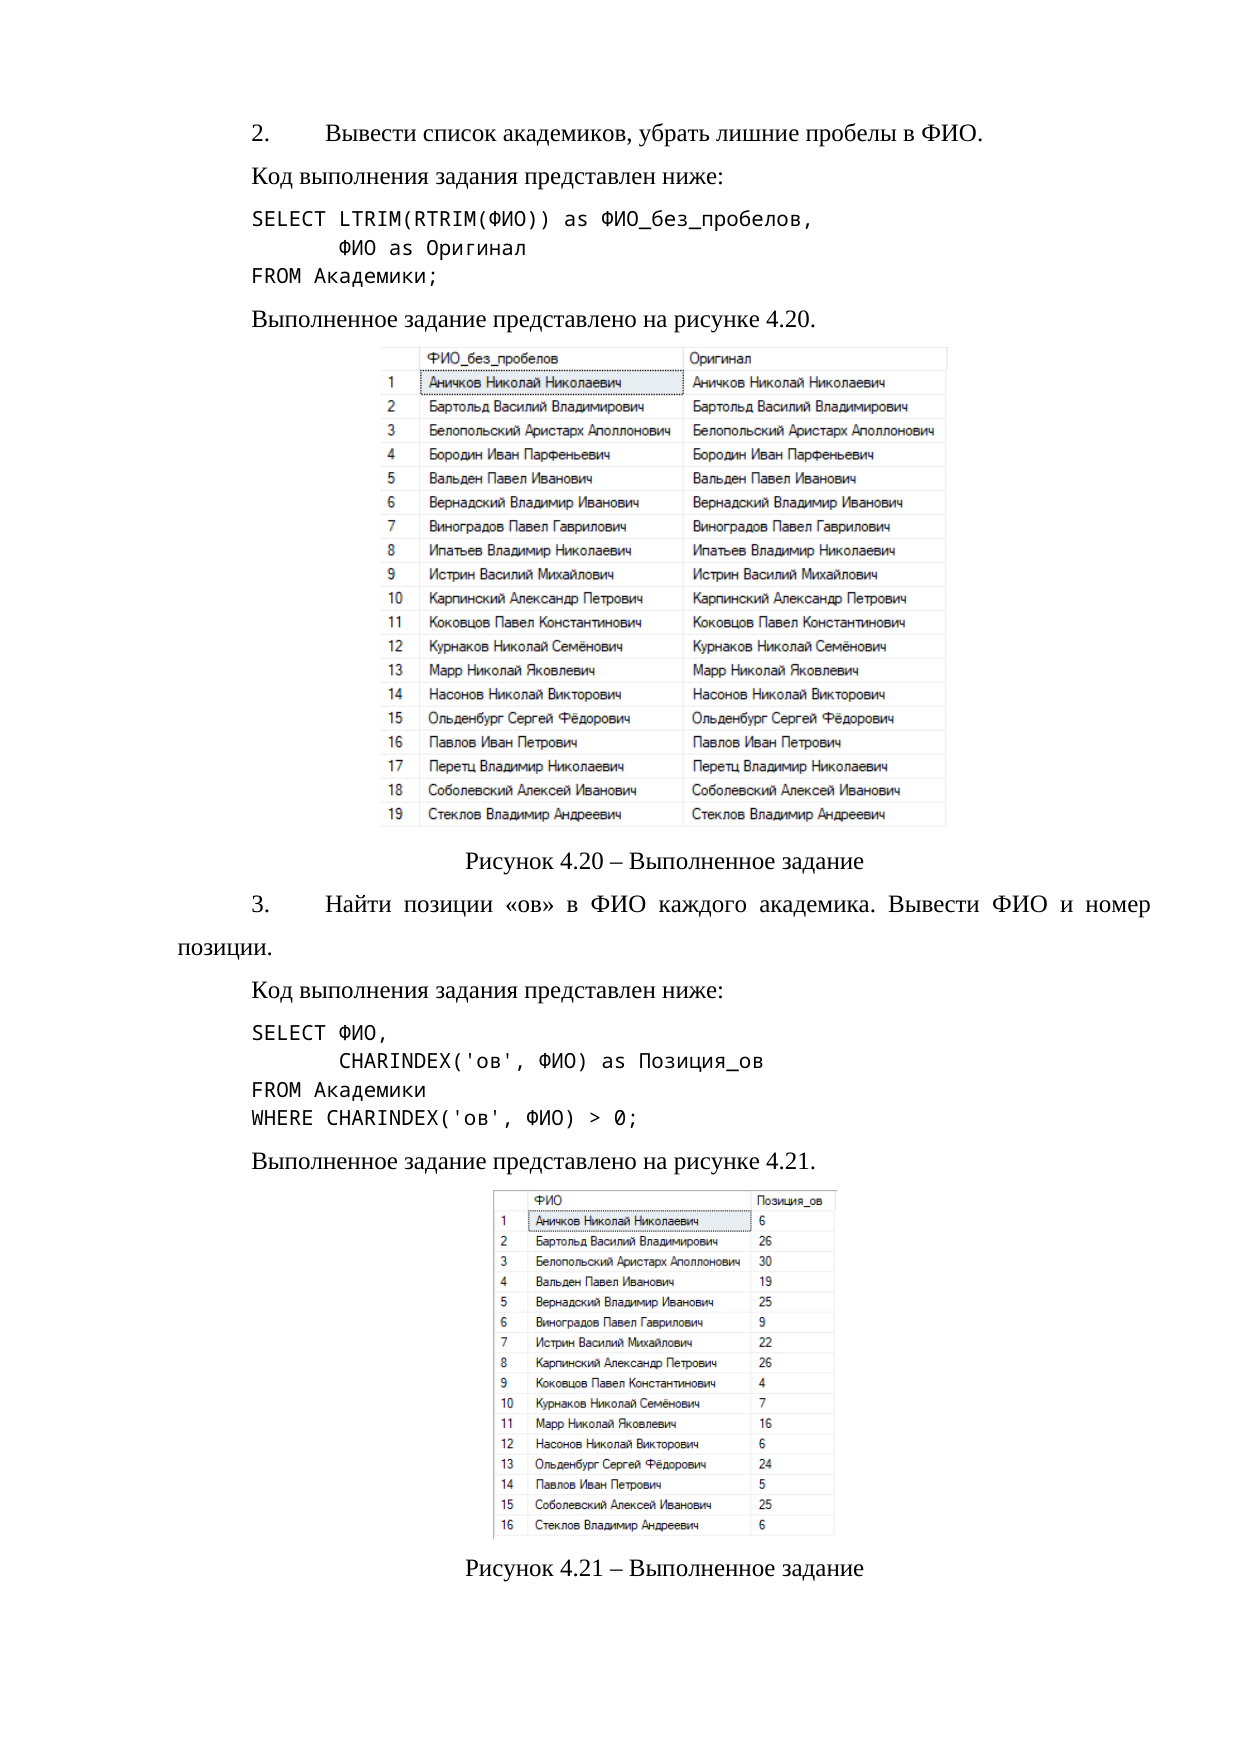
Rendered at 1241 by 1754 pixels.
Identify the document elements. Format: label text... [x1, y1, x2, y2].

text Код выполнения задания представлен ниже: [177, 975, 1152, 1004]
text Выполненное задание представлено на рисунке 4.21. [177, 1146, 1152, 1175]
text Рисунок 4.20 – Выполненное задание [177, 846, 1152, 874]
text Код выполнения задания представлен ниже: [177, 161, 1152, 190]
text Выполненное задание представлено на рисунке 4.20. [177, 304, 1152, 333]
text SELECT ФИО, [251, 1018, 1152, 1047]
text SELECT LTRIM(RTRIM(ФИО)) as ФИО_без_пробелов, [251, 204, 1152, 233]
list Вывести список академиков, убрать лишние пробелы в ФИО. [177, 118, 1152, 147]
list Найти позиции «ов» в ФИО каждого академика. Вывести ФИО и номер позиции. [177, 889, 1152, 961]
text Рисунок 4.21 – Выполненное задание [177, 1553, 1152, 1582]
picture [491, 1189, 838, 1539]
picture [380, 347, 949, 832]
text WHERE CHARINDEX('ов', ФИО) > 0; [251, 1103, 1152, 1132]
text ФИО as Оригинал [251, 233, 1152, 261]
text FROM Академики [251, 1075, 1152, 1103]
text FROM Академики; [251, 261, 1152, 290]
text CHARINDEX('ов', ФИО) as Позиция_ов [251, 1047, 1152, 1075]
